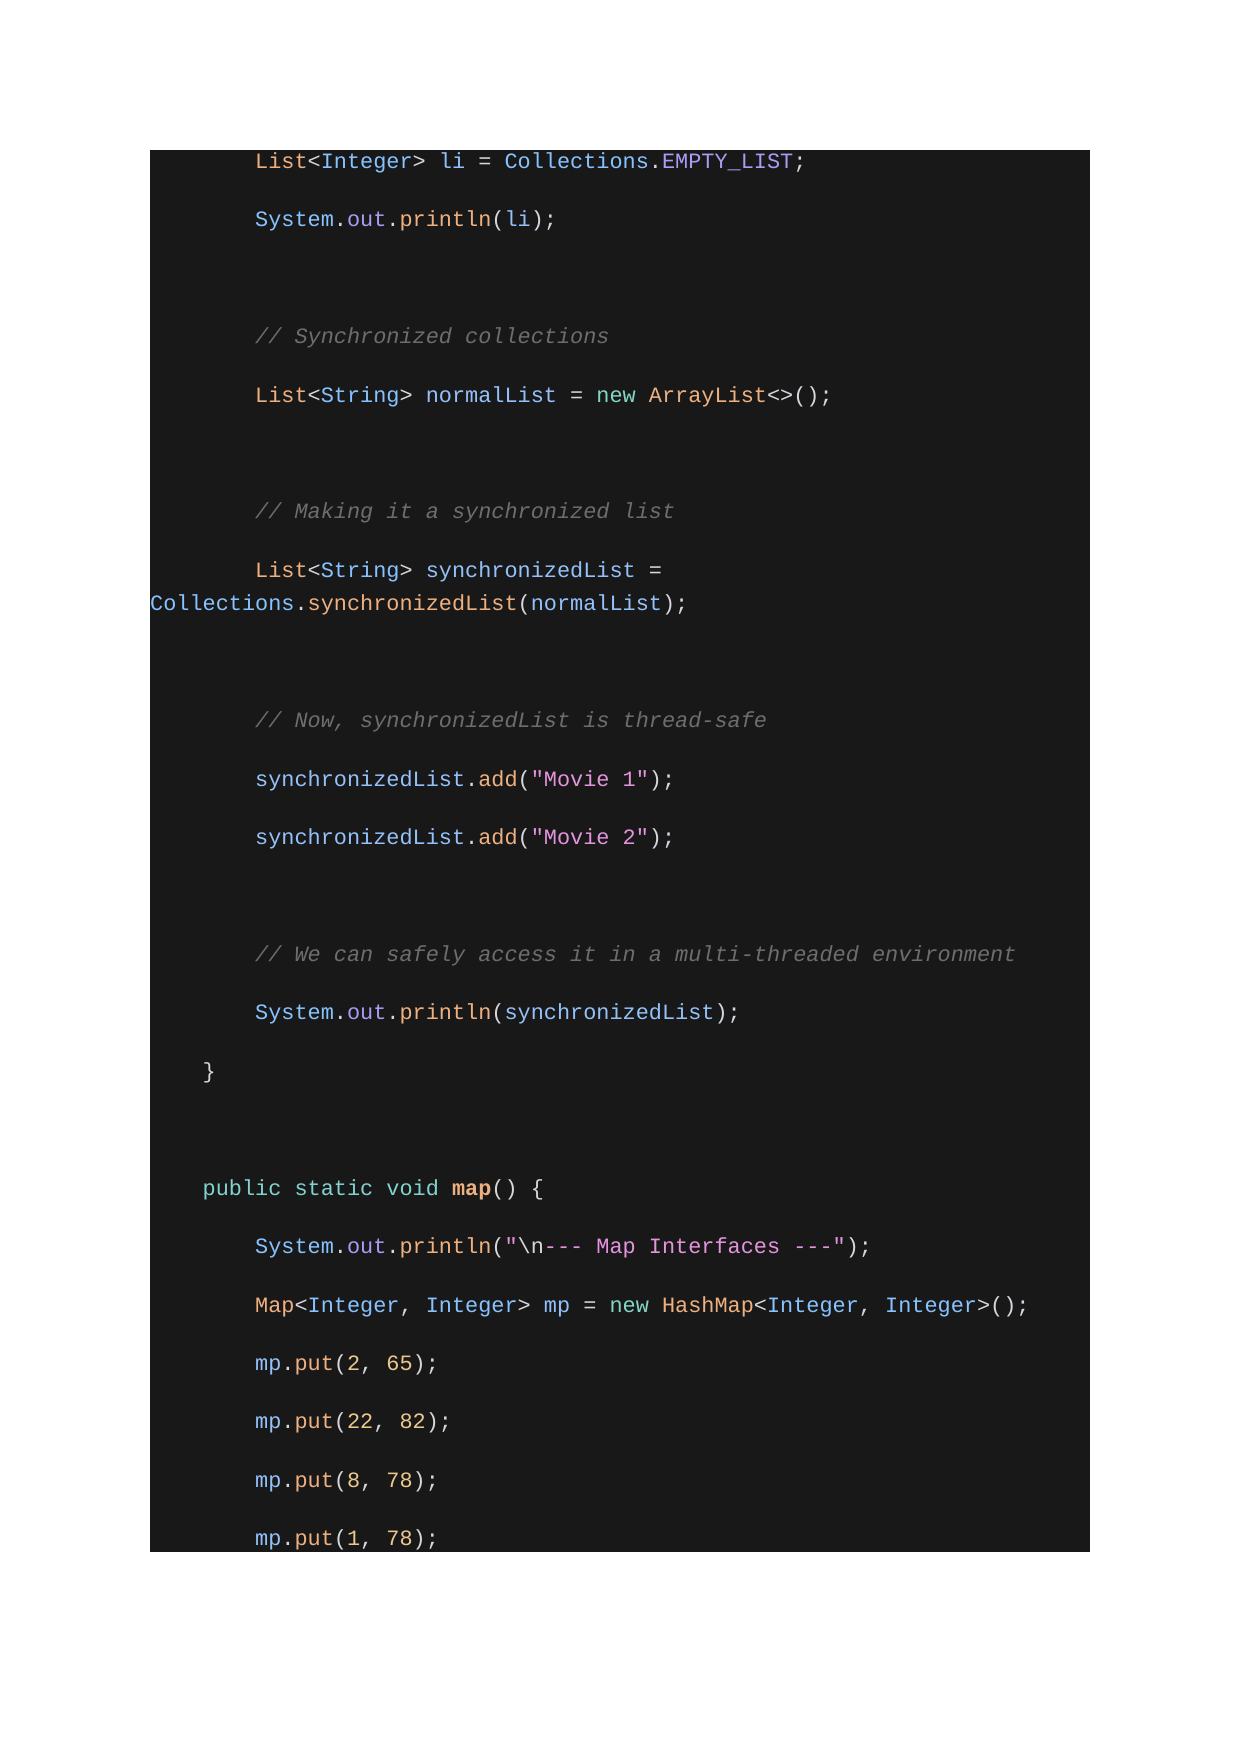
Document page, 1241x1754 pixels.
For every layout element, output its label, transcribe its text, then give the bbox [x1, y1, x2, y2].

text List<Integer> li = Collections.EMPTY_LIST; [150, 150, 1090, 175]
text } [150, 1060, 1090, 1085]
text System.out.println("\n--- Map Interfaces ---"); [150, 1235, 1090, 1260]
text mp.put(2, 65); [150, 1352, 1090, 1377]
text // Synchronized collections [150, 325, 1090, 350]
text List<String> synchronizedList = Collections.synchronizedList(normalList); [150, 559, 1090, 617]
text synchronizedList.add("Movie 2"); [150, 826, 1090, 851]
text public static void map() { [150, 1177, 1090, 1202]
text Map<Integer, Integer> mp = new HashMap<Integer, Integer>(); [150, 1294, 1090, 1318]
text mp.put(1, 78); [150, 1527, 1090, 1552]
text mp.put(8, 78); [150, 1469, 1090, 1494]
text synchronizedList.add("Movie 1"); [150, 768, 1090, 793]
text mp.put(22, 82); [150, 1411, 1090, 1435]
text System.out.println(synchronizedList); [150, 1002, 1090, 1026]
text List<String> normalList = new ArrayList<>(); [150, 384, 1090, 408]
text System.out.println(li); [150, 208, 1090, 233]
text // Now, synchronizedList is thread-safe [150, 709, 1090, 734]
text // Making it a synchronized list [150, 501, 1090, 525]
text // We can safely access it in a multi-threaded environment [150, 943, 1090, 968]
